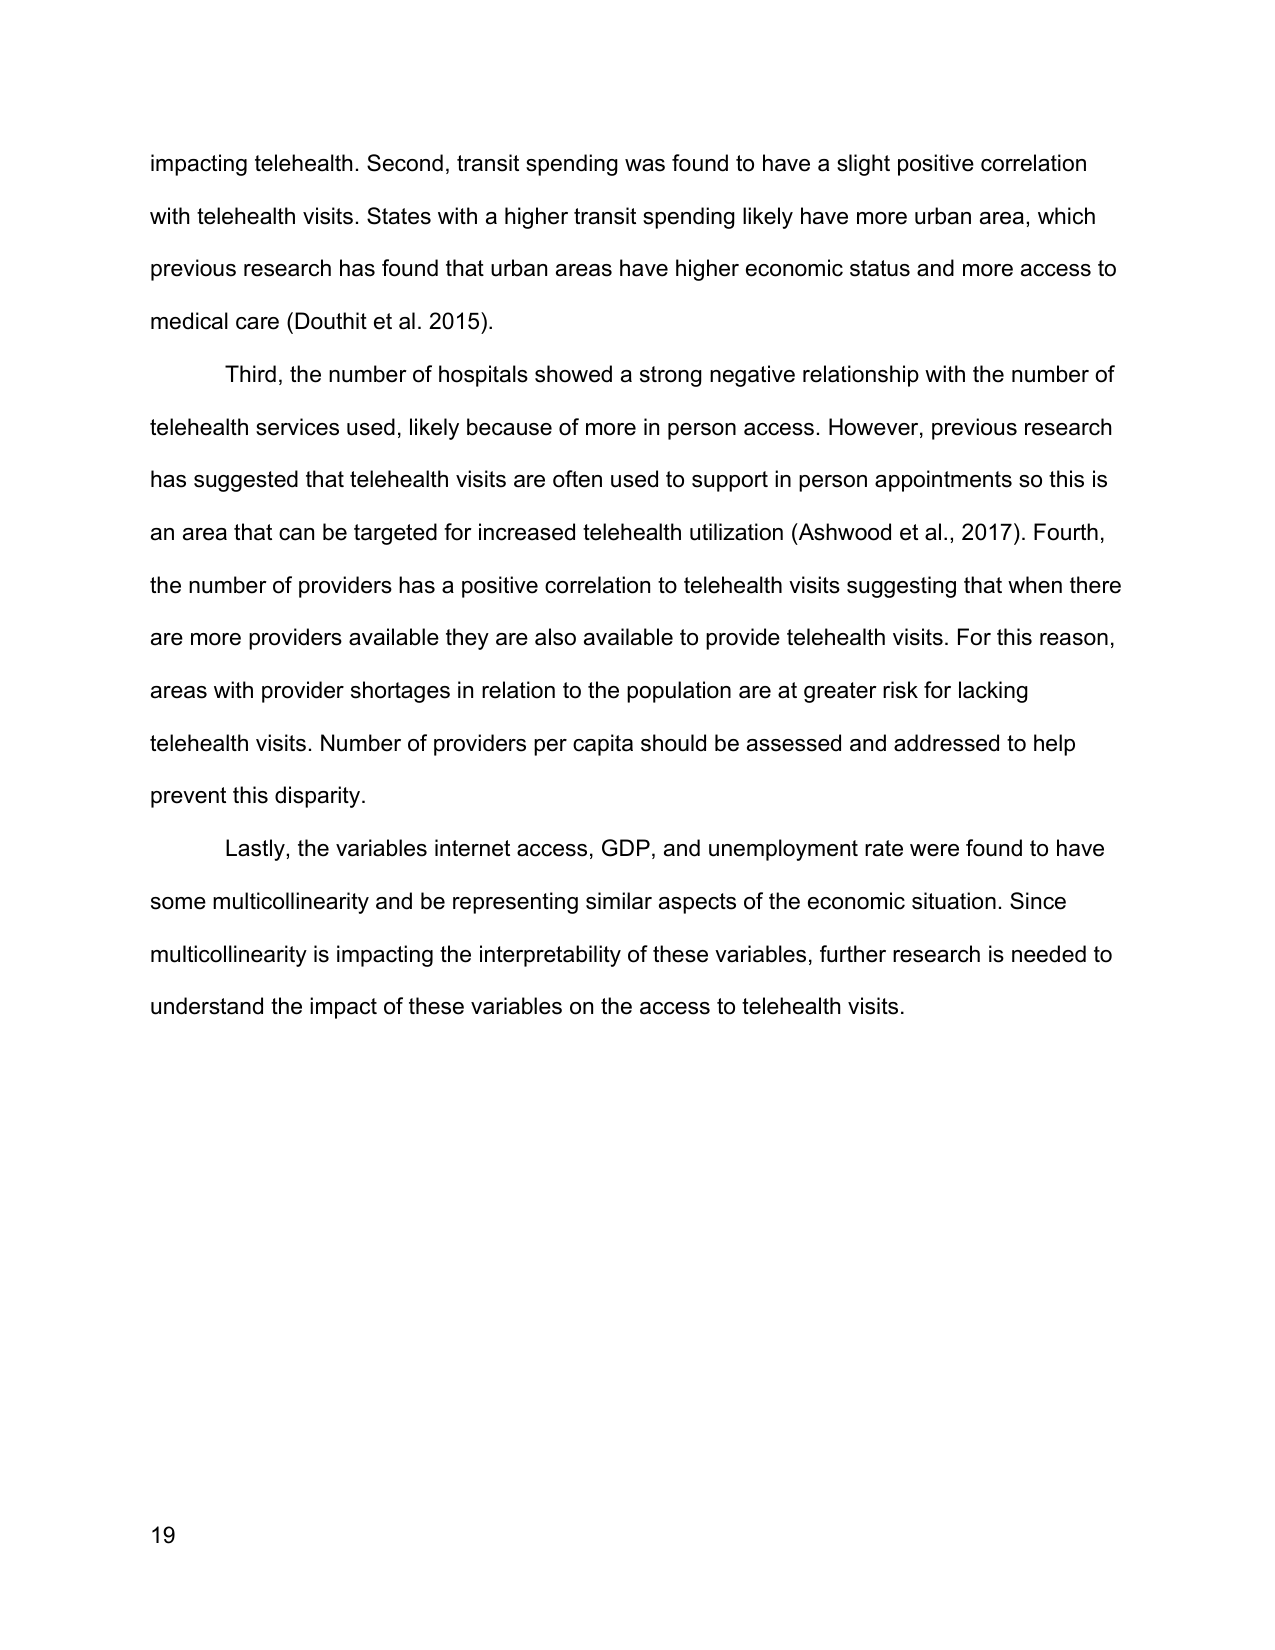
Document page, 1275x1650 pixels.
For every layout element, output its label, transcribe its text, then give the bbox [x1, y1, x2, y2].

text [150, 150, 1125, 334]
text Lastly, the variables internet access, GDP, and unemployment rate were found to have some multicollinearity and be representing similar aspects of the economic situation. Since multicollinearity is impacting the interpretability of these variables, further research is needed to understand the impact of these variables on the access to telehealth visits. [150, 835, 1125, 1020]
text Third, the number of hospitals showed a strong negative relationship with the number of telehealth services used, likely because of more in person access. However, previous research has suggested that telehealth visits are often used to support in person appointments so this is an area that can be targeted for increased telehealth utilization (Ashwood et al., 2017). Fourth, the number of providers has a positive correlation to telehealth visits suggesting that when there are more providers available they are also available to provide telehealth visits. For this reason, areas with provider shortages in relation to the population are at greater risk for lacking telehealth visits. Number of providers per capita should be assessed and addressed to help prevent this disparity. [150, 361, 1125, 809]
